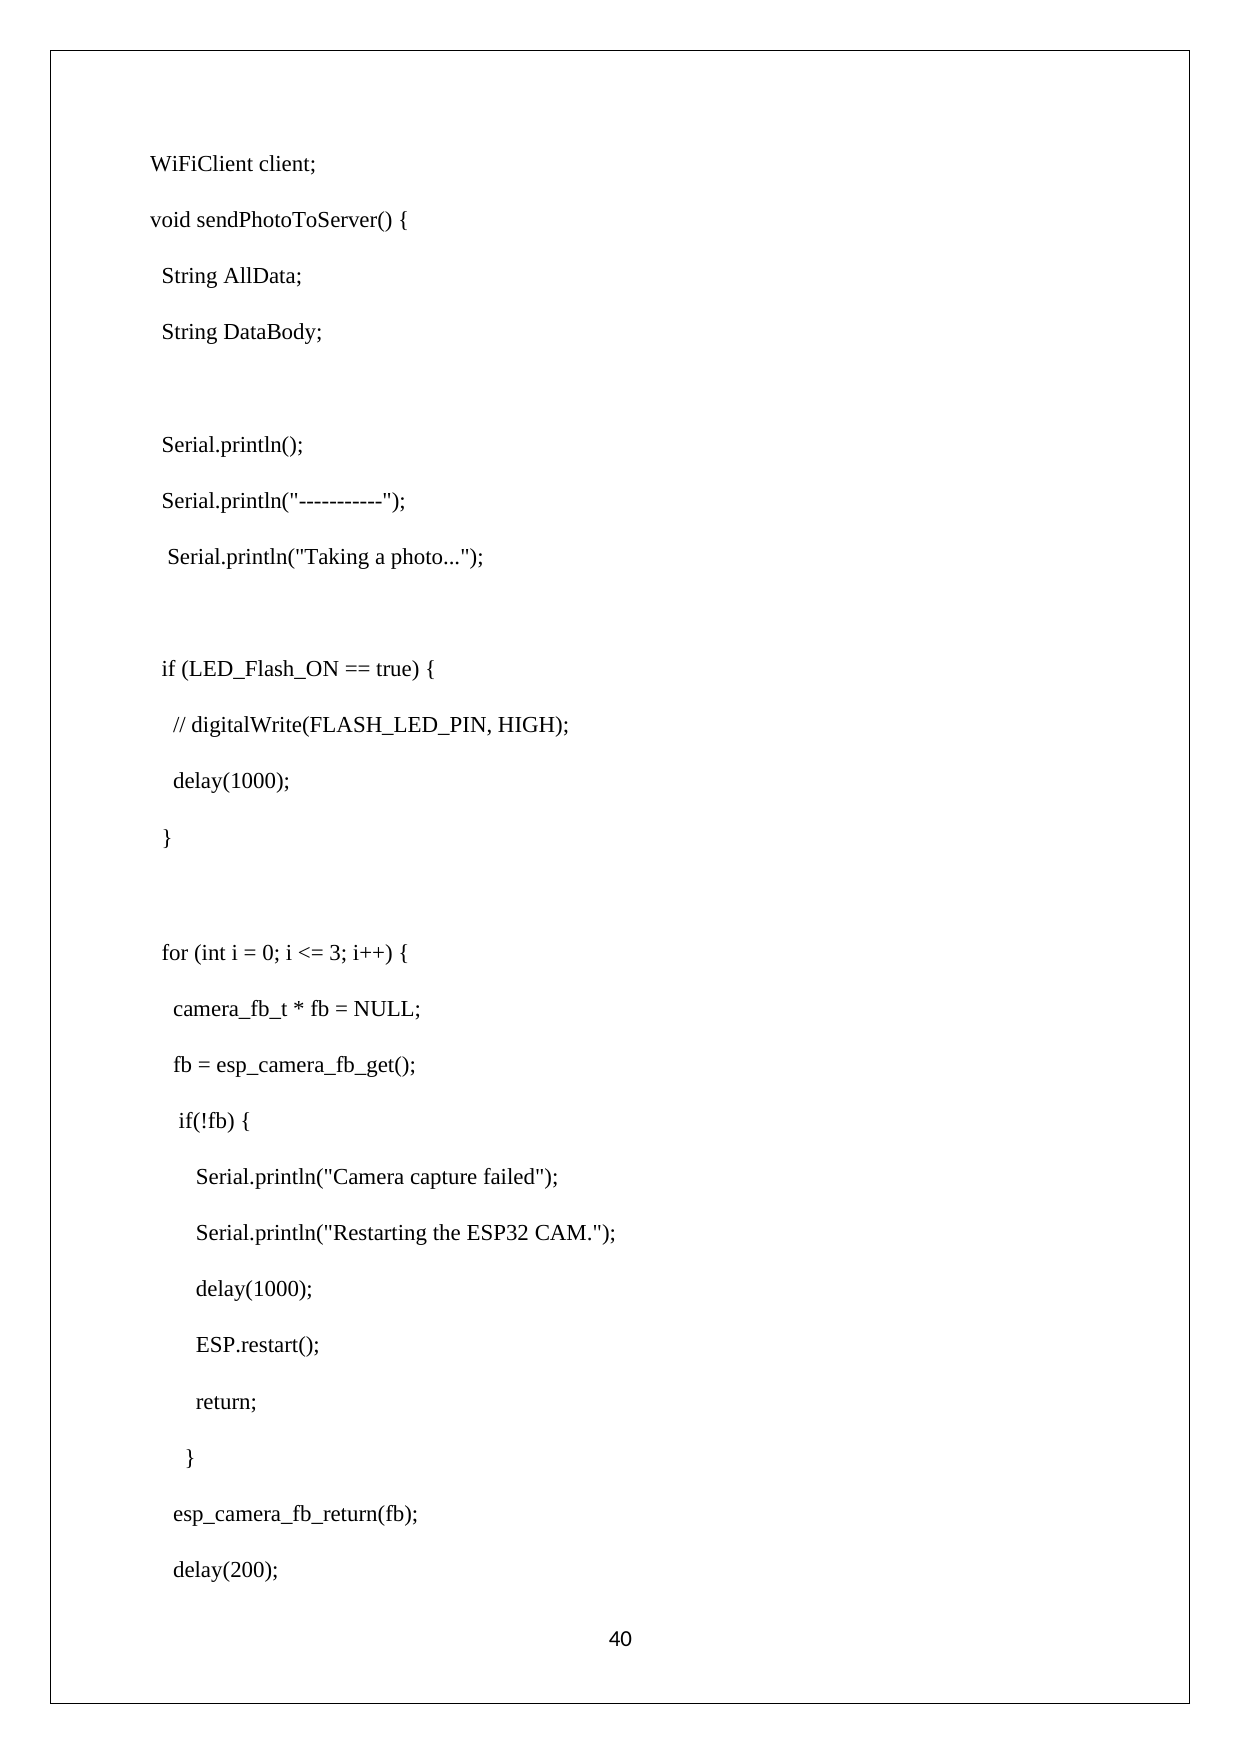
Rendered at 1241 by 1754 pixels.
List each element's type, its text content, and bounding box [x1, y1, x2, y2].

text } [150, 824, 1090, 850]
text return; [150, 1388, 1090, 1414]
text fb = esp_camera_fb_get(); [150, 1051, 1090, 1077]
text // digitalWrite(FLASH_LED_PIN, HIGH); [150, 711, 1090, 738]
text delay(1000); [150, 768, 1090, 794]
text void sendPhotoToServer() { [150, 206, 1090, 232]
text Serial.println("Camera capture failed"); [150, 1163, 1090, 1189]
text delay(200); [150, 1556, 1090, 1582]
text Serial.println(); [150, 431, 1090, 457]
text ESP.restart(); [150, 1332, 1090, 1358]
text Serial.println("-----------"); [150, 487, 1090, 513]
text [150, 1219, 1090, 1246]
text String AllData; [150, 262, 1090, 289]
text String DataBody; [150, 318, 1090, 345]
text Serial.println("Taking a photo..."); [150, 543, 1090, 569]
text } [150, 1444, 1090, 1470]
text WiFiClient client; [150, 150, 1090, 176]
text esp_camera_fb_return(fb); [150, 1500, 1090, 1526]
text if (LED_Flash_ON == true) { [150, 655, 1090, 682]
text if(!fb) { [150, 1107, 1090, 1133]
text for (int i = 0; i <= 3; i++) { [150, 938, 1090, 965]
text delay(1000); [150, 1275, 1090, 1302]
text camera_fb_t * fb = NULL; [150, 995, 1090, 1021]
